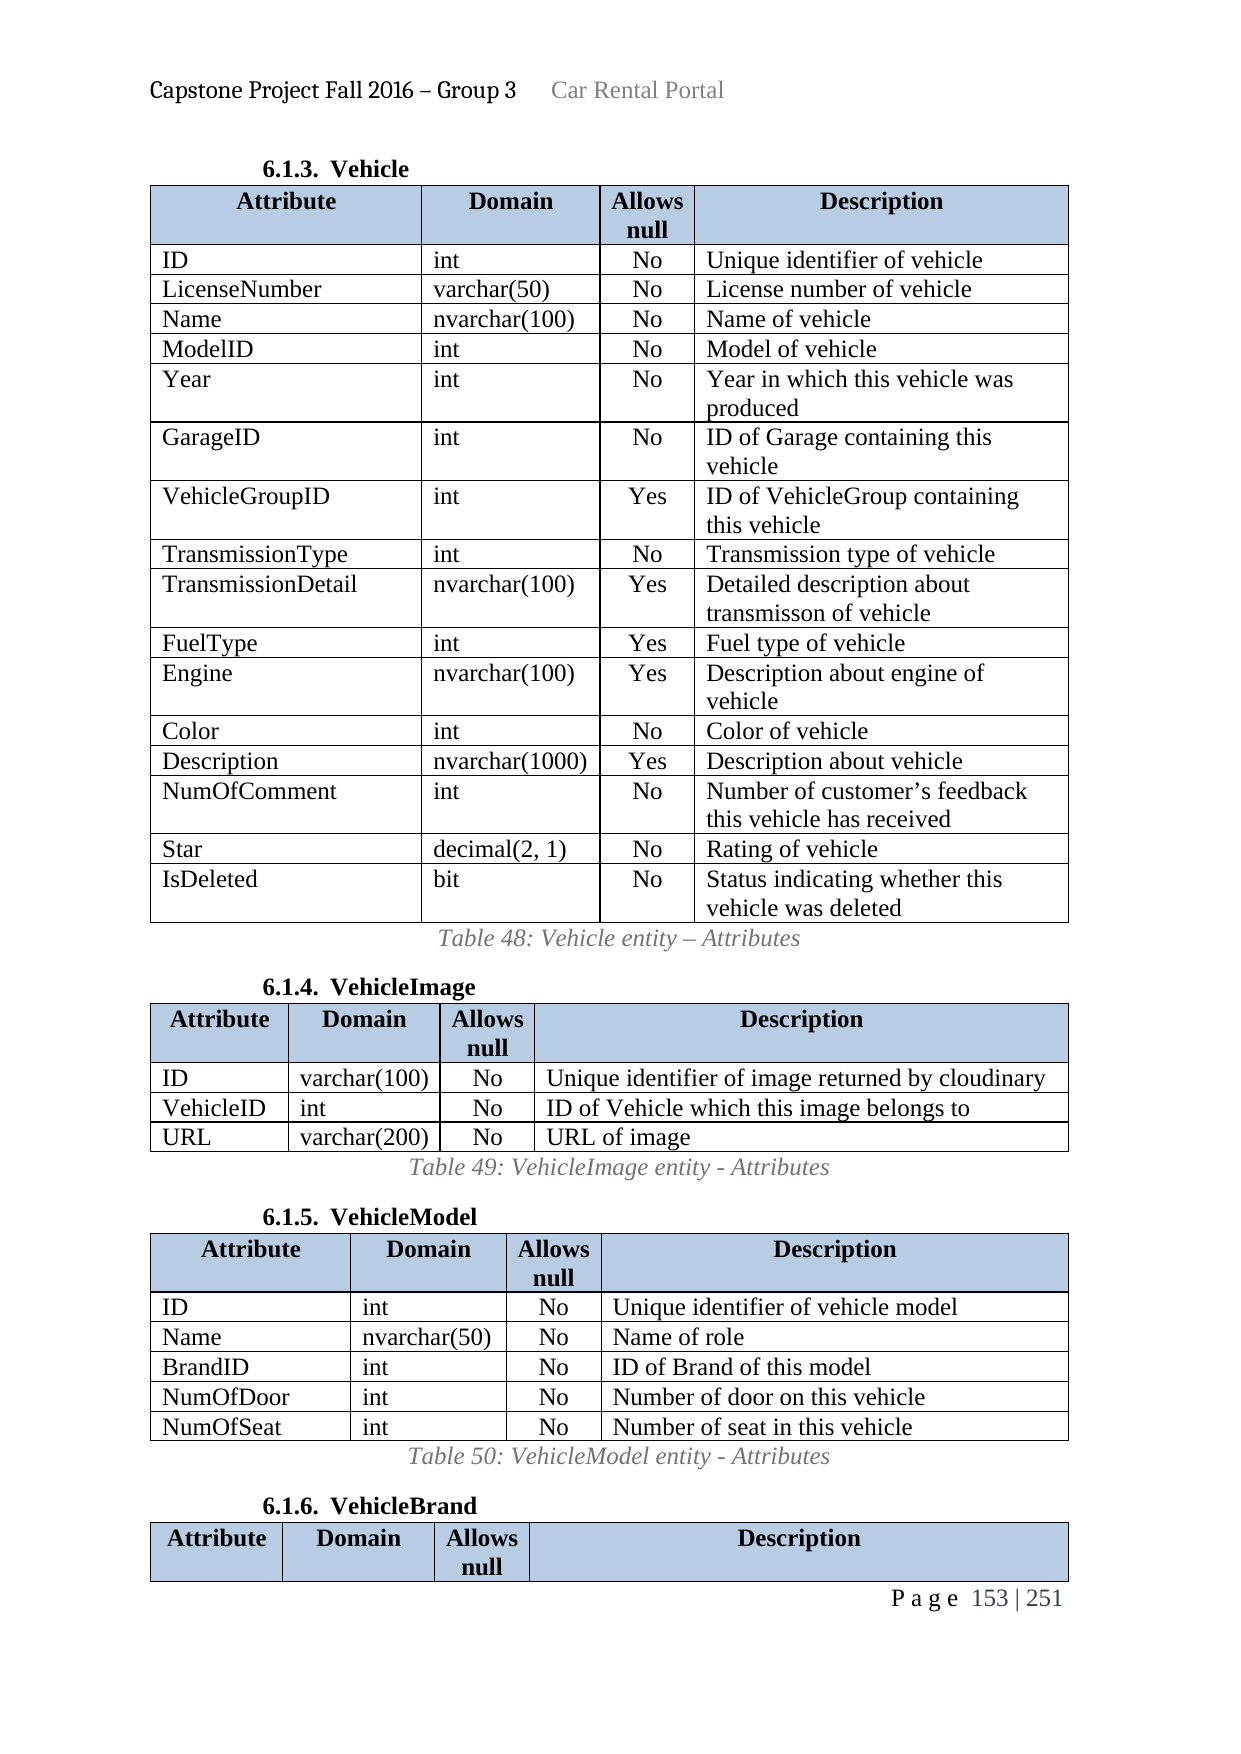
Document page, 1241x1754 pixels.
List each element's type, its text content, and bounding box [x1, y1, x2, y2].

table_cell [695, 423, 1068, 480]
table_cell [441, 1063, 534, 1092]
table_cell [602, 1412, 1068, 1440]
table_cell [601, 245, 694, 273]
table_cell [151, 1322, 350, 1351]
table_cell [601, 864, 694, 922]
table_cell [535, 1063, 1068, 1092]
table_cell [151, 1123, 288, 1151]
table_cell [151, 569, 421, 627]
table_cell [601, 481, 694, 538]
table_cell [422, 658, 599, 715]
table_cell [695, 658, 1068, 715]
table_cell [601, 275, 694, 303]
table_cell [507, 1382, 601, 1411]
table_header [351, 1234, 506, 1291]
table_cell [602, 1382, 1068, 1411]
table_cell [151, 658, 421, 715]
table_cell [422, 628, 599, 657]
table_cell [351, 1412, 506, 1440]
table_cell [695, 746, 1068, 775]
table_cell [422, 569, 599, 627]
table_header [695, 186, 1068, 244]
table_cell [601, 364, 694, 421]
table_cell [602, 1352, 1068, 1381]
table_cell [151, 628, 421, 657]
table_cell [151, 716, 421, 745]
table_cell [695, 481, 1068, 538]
subtitle Vehicle [262, 154, 1090, 183]
subtitle VehicleModel [262, 1202, 1090, 1231]
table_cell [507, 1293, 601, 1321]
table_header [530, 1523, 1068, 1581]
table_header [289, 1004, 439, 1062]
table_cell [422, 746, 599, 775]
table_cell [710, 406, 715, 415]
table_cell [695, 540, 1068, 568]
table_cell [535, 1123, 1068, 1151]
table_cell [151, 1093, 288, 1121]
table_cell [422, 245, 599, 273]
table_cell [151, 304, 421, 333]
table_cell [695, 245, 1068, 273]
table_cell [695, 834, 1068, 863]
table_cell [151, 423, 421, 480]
text Table 50: VehicleModel entity - Attributes [150, 1441, 1090, 1470]
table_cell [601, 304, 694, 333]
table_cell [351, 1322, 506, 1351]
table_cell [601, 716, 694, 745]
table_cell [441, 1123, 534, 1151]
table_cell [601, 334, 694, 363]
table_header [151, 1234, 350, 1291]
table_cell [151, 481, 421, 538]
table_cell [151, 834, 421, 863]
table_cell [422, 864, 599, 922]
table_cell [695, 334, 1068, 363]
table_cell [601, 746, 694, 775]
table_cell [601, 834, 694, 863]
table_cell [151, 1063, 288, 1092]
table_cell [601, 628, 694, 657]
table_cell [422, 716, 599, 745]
text Table 49: VehicleImage entity - Attributes [150, 1152, 1090, 1181]
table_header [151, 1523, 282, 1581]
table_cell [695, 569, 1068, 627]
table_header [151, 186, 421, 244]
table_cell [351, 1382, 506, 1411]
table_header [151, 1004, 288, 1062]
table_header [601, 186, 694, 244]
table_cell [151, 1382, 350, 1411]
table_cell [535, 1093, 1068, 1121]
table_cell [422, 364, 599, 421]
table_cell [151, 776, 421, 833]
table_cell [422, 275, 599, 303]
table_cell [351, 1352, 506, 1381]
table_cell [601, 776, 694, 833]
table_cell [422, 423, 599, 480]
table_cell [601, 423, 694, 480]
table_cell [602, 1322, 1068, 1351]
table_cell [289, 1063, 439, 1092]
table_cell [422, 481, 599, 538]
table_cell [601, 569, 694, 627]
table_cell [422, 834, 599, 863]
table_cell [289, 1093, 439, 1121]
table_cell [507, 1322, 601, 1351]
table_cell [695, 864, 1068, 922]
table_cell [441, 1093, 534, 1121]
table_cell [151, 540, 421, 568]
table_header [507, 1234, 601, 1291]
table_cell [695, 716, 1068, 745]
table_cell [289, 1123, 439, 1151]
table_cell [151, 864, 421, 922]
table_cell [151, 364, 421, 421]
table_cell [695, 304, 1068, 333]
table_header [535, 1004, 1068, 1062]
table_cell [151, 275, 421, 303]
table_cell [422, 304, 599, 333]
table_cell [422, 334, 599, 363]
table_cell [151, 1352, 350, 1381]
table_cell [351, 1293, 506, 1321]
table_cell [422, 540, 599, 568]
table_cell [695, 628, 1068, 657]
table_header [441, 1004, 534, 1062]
text Table 48: Vehicle entity – Attributes [150, 923, 1090, 951]
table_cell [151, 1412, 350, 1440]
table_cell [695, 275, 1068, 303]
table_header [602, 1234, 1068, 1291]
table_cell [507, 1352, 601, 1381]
subtitle VehicleBrand [262, 1491, 1090, 1520]
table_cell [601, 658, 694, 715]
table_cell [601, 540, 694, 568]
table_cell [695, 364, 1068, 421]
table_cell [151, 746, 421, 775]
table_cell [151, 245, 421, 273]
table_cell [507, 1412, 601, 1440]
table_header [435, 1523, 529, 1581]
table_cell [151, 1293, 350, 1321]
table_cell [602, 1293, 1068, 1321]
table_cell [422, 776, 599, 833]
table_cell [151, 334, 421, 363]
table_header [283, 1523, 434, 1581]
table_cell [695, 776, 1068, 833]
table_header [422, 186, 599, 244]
subtitle VehicleImage [262, 972, 1090, 1001]
